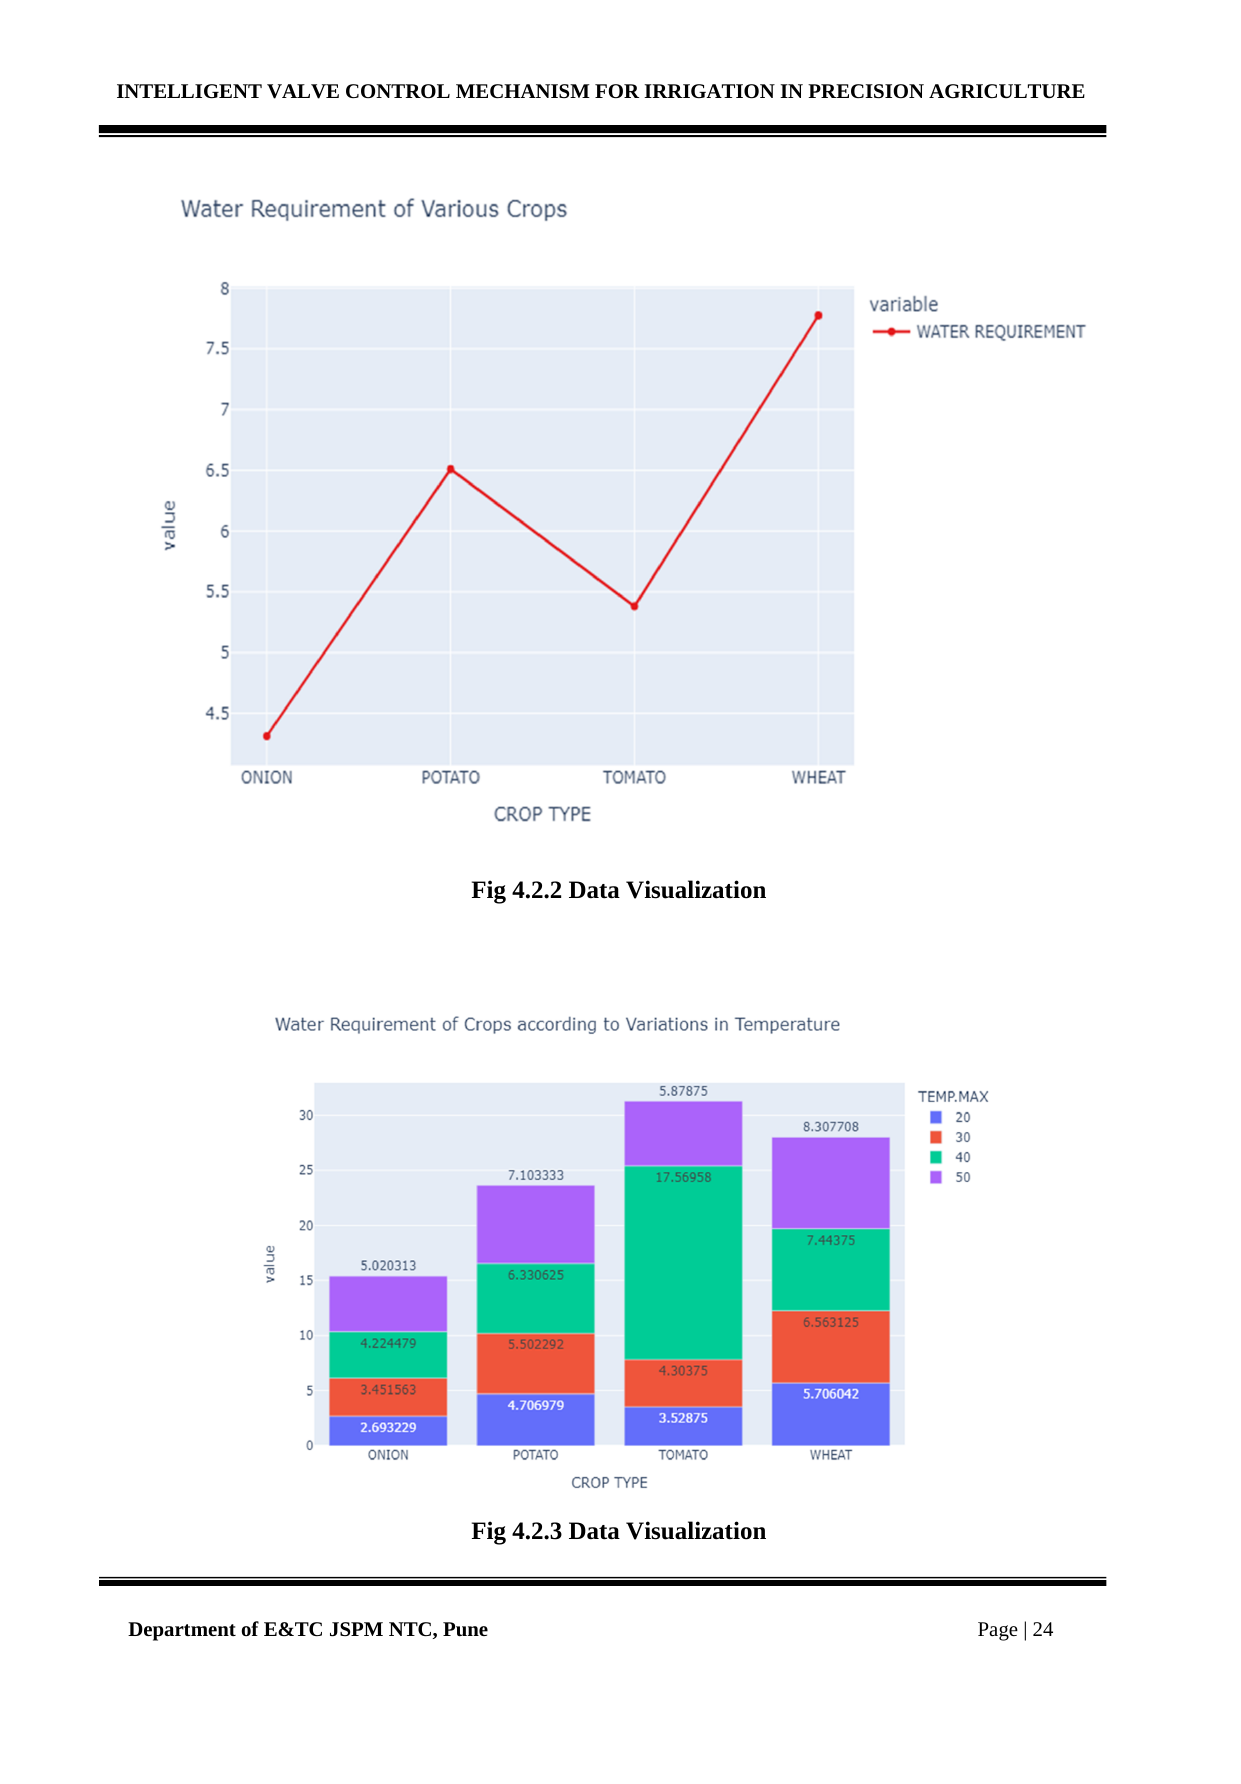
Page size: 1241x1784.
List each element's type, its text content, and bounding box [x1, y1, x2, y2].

picture [136, 168, 1102, 876]
text Fig 4.2.2 Data Visualization [146, 876, 1091, 904]
text Fig 4.2.3 Data Visualization [146, 1516, 1091, 1544]
picture [236, 1005, 1002, 1502]
